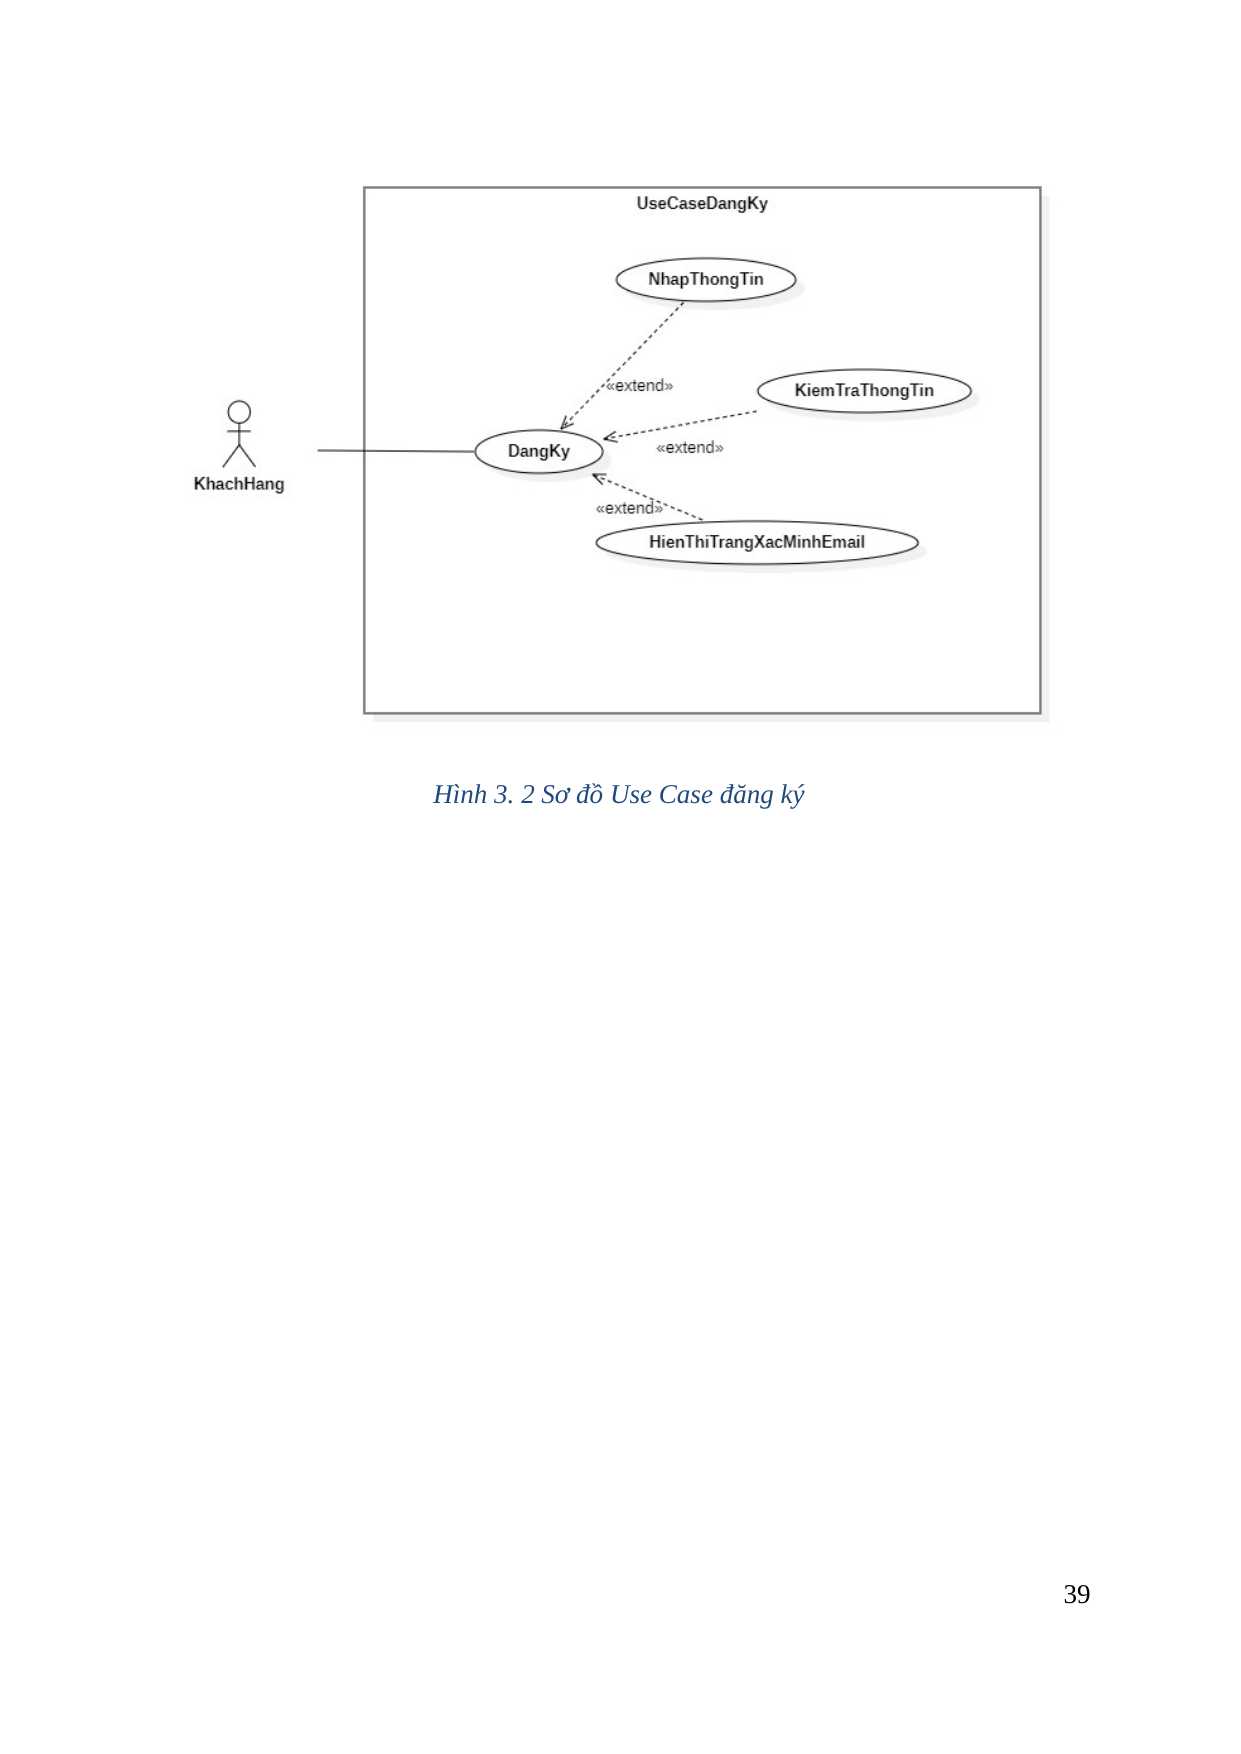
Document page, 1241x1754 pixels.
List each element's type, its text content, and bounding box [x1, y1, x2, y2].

text Hình 3. 2 Sơ đồ Use Case đăng ký [150, 778, 1090, 809]
picture [150, 175, 1091, 764]
